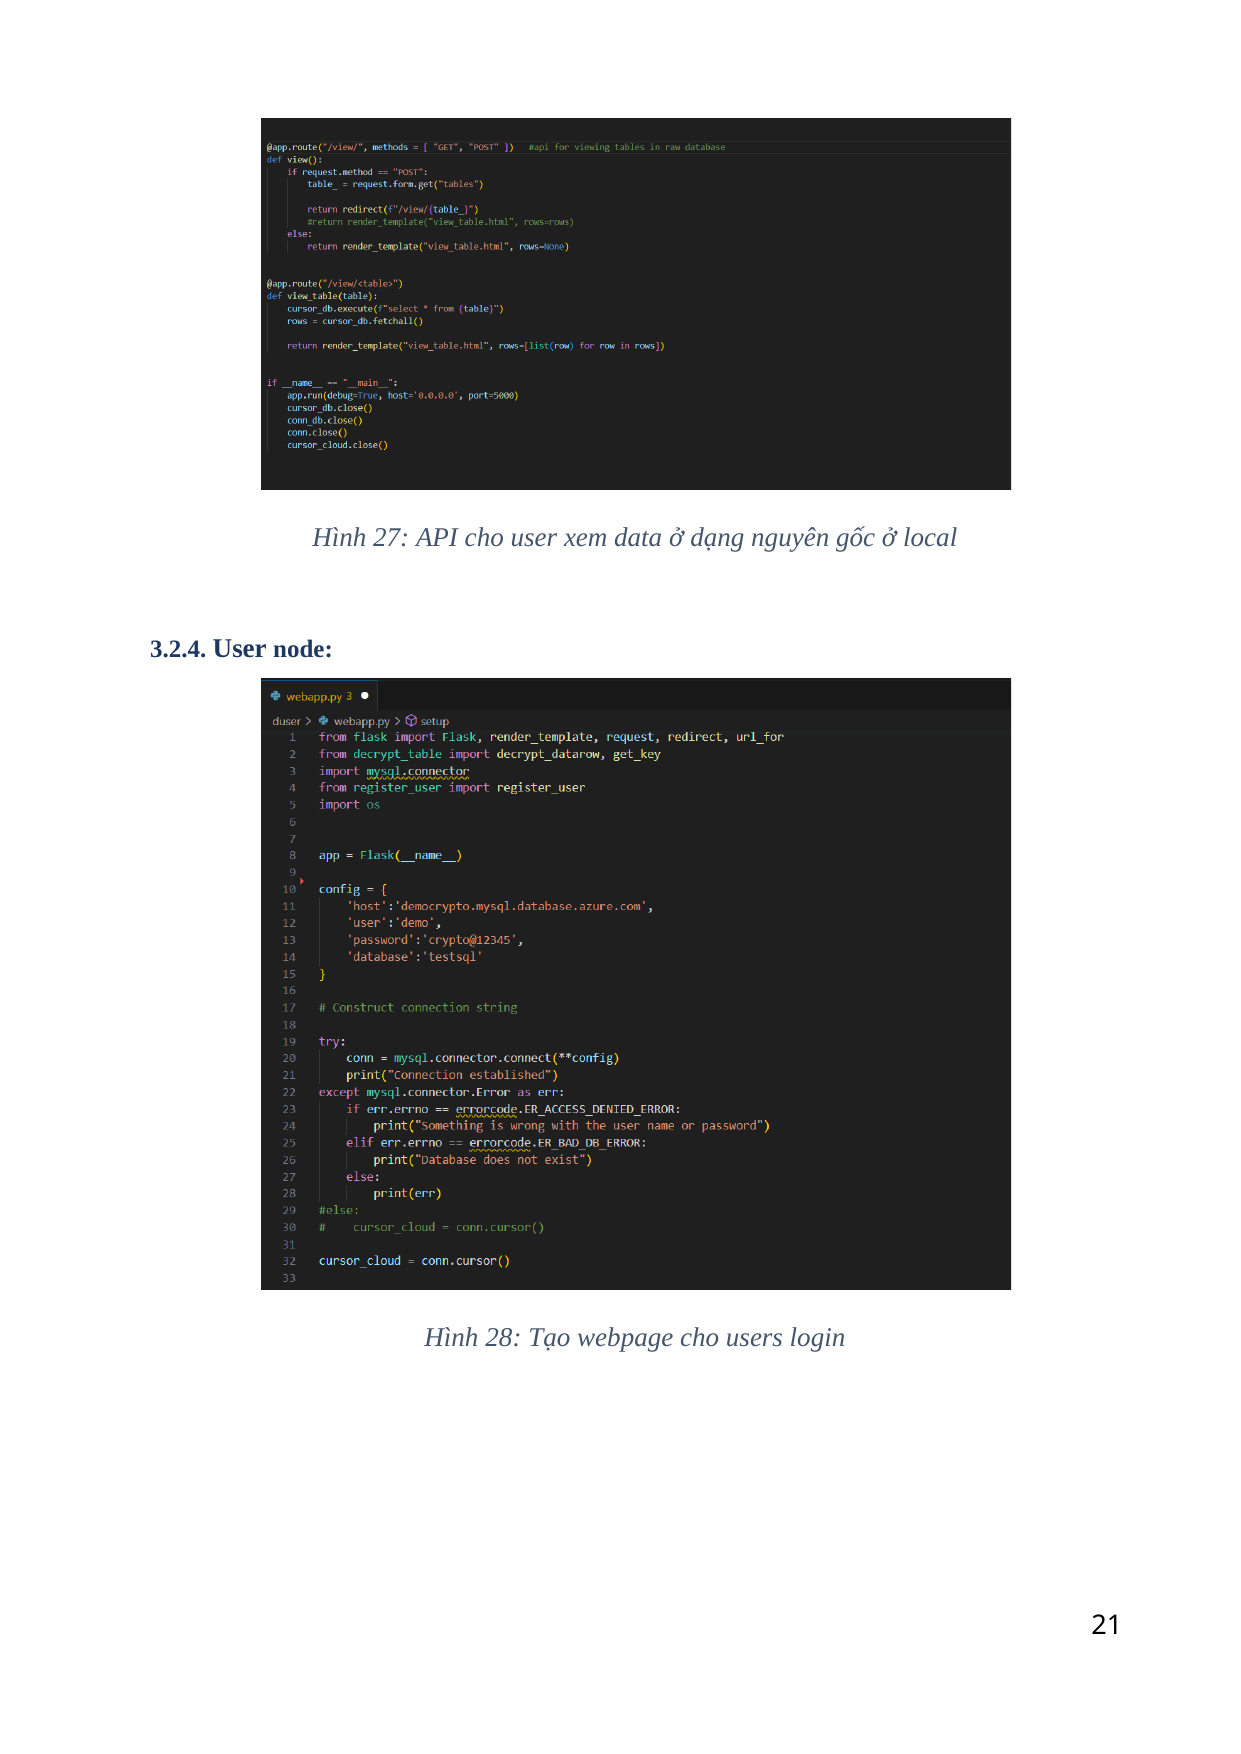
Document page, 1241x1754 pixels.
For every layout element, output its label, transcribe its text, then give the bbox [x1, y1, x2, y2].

subtitle 3.2.4. User node: [150, 632, 1122, 663]
text Hình 28: Tạo webpage cho users login [150, 1321, 1122, 1352]
picture [261, 118, 1012, 490]
picture [261, 678, 1012, 1290]
text Hình 27: API cho user xem data ở dạng nguyên gốc ở local [150, 521, 1122, 552]
